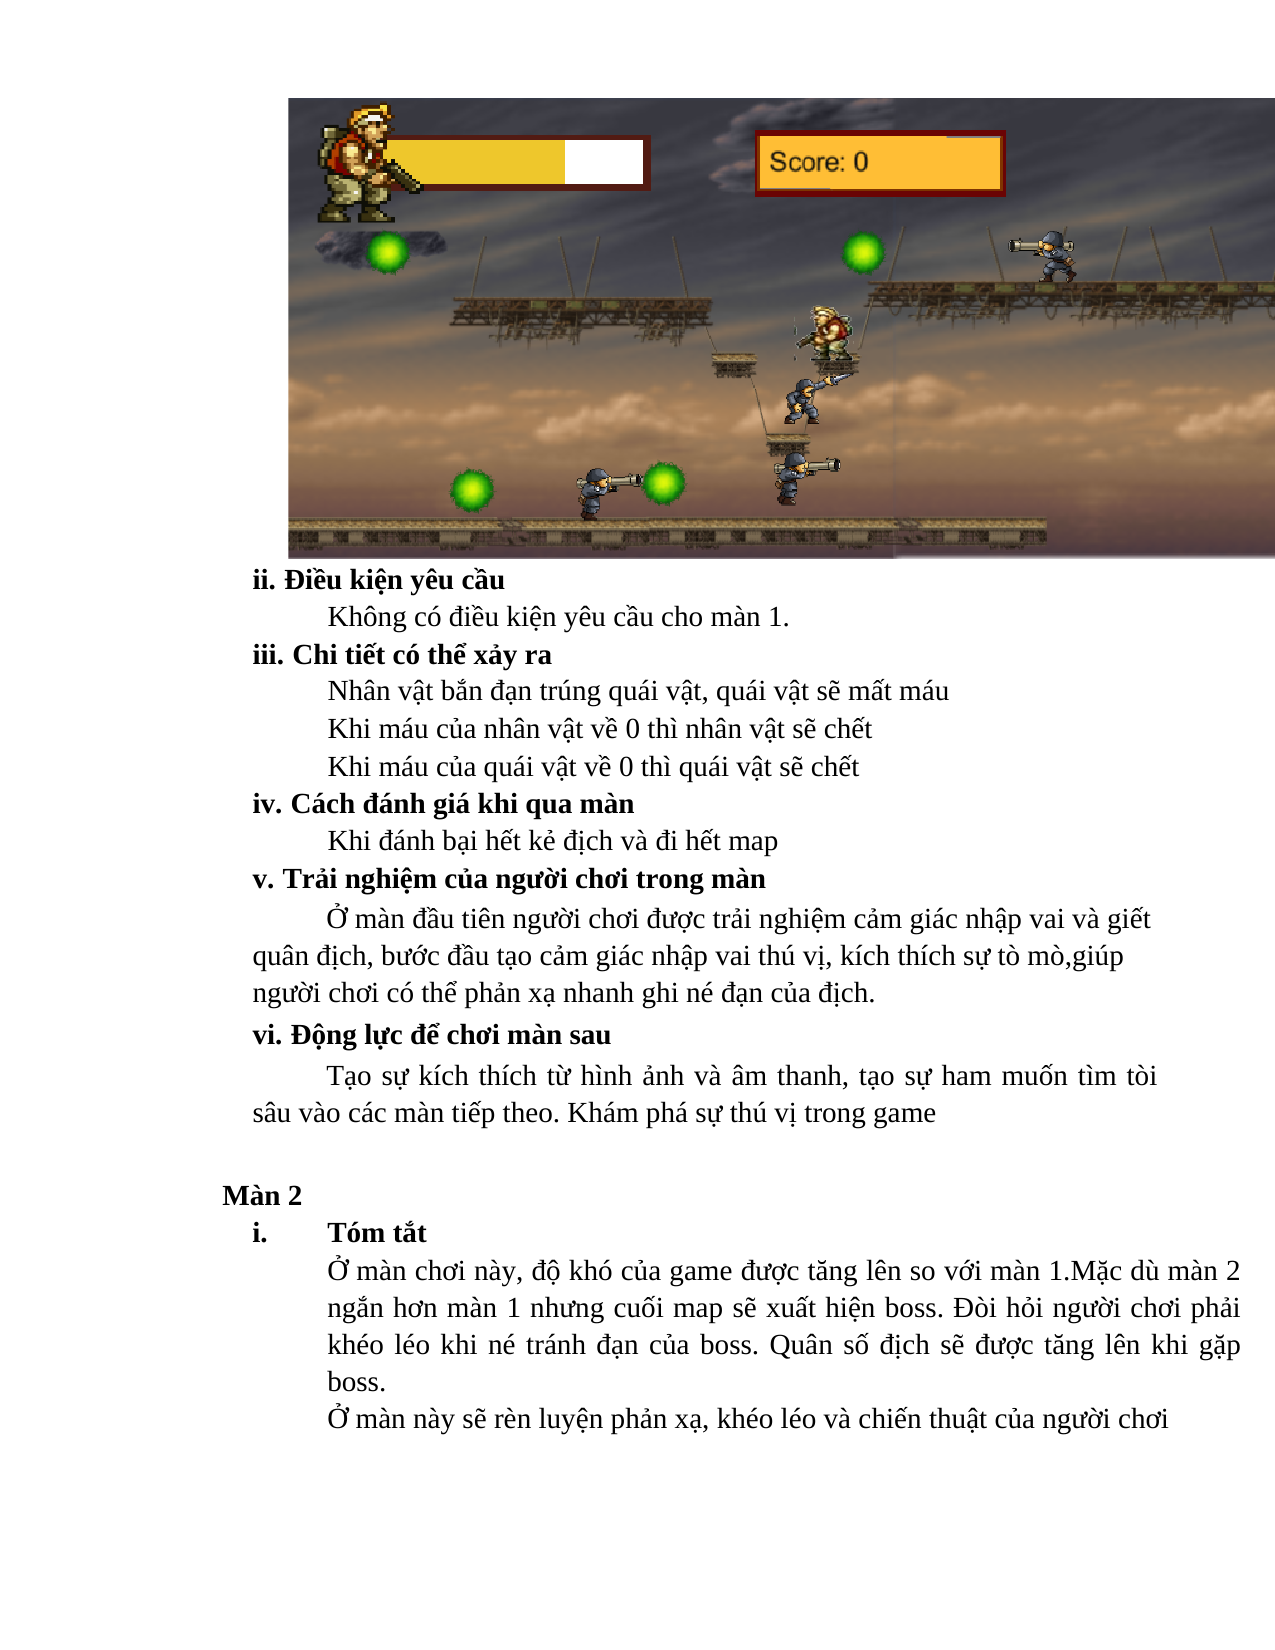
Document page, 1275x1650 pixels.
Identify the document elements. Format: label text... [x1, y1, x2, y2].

subtitle v. Trải nghiệm của người chơi trong màn [177, 861, 888, 894]
subtitle iii. Chi tiết có thể xảy ra [177, 637, 888, 670]
text ii. Điều kiện yêu cầu [178, 562, 888, 596]
text Khi máu của quái vật về 0 thì quái vật sẽ chết [252, 749, 1158, 782]
list Tóm tắt [252, 1215, 1243, 1249]
list Ở màn chơi này, độ khó của game được tăng lên so với màn 1.Mặc dù màn 2 ngắn hơn màn 1 nhưng cuối map sẽ xuất hiện boss. Đòi hỏi người chơi phải khéo léo khi né tránh đạn của boss. Quân số địch sẽ được tăng lên khi gặp boss. [327, 1253, 1243, 1398]
text Màn 2 [178, 1178, 1243, 1211]
list Ở màn này sẽ rèn luyện phản xạ, khéo léo và chiến thuật của người chơi [327, 1401, 1243, 1435]
text Tạo sự kích thích từ hình ảnh và âm thanh, tạo sự ham muốn tìm tòi sâu vào các màn tiếp theo. Khám phá sự thú vị trong game [252, 1058, 1158, 1129]
text Không có điều kiện yêu cầu cho màn 1. [253, 599, 1158, 633]
picture [288, 98, 1275, 559]
text Khi máu của nhân vật về 0 thì nhân vật sẽ chết [253, 711, 1158, 745]
text iv. Cách đánh giá khi qua màn [178, 787, 888, 820]
text Ở màn đầu tiên người chơi được trải nghiệm cảm giác nhập vai và giết quân địch, bước đầu tạo cảm giác nhập vai thú vị, kích thích sự tò mò,giúp người chơi có thể phản xạ nhanh ghi né đạn của địch. [252, 901, 1158, 1009]
text Khi đánh bại hết kẻ địch và đi hết map [177, 823, 1243, 857]
text Nhân vật bắn đạn trúng quái vật, quái vật sẽ mất máu [253, 673, 1158, 707]
text vi. Động lực để chơi màn sau [178, 1017, 1158, 1050]
